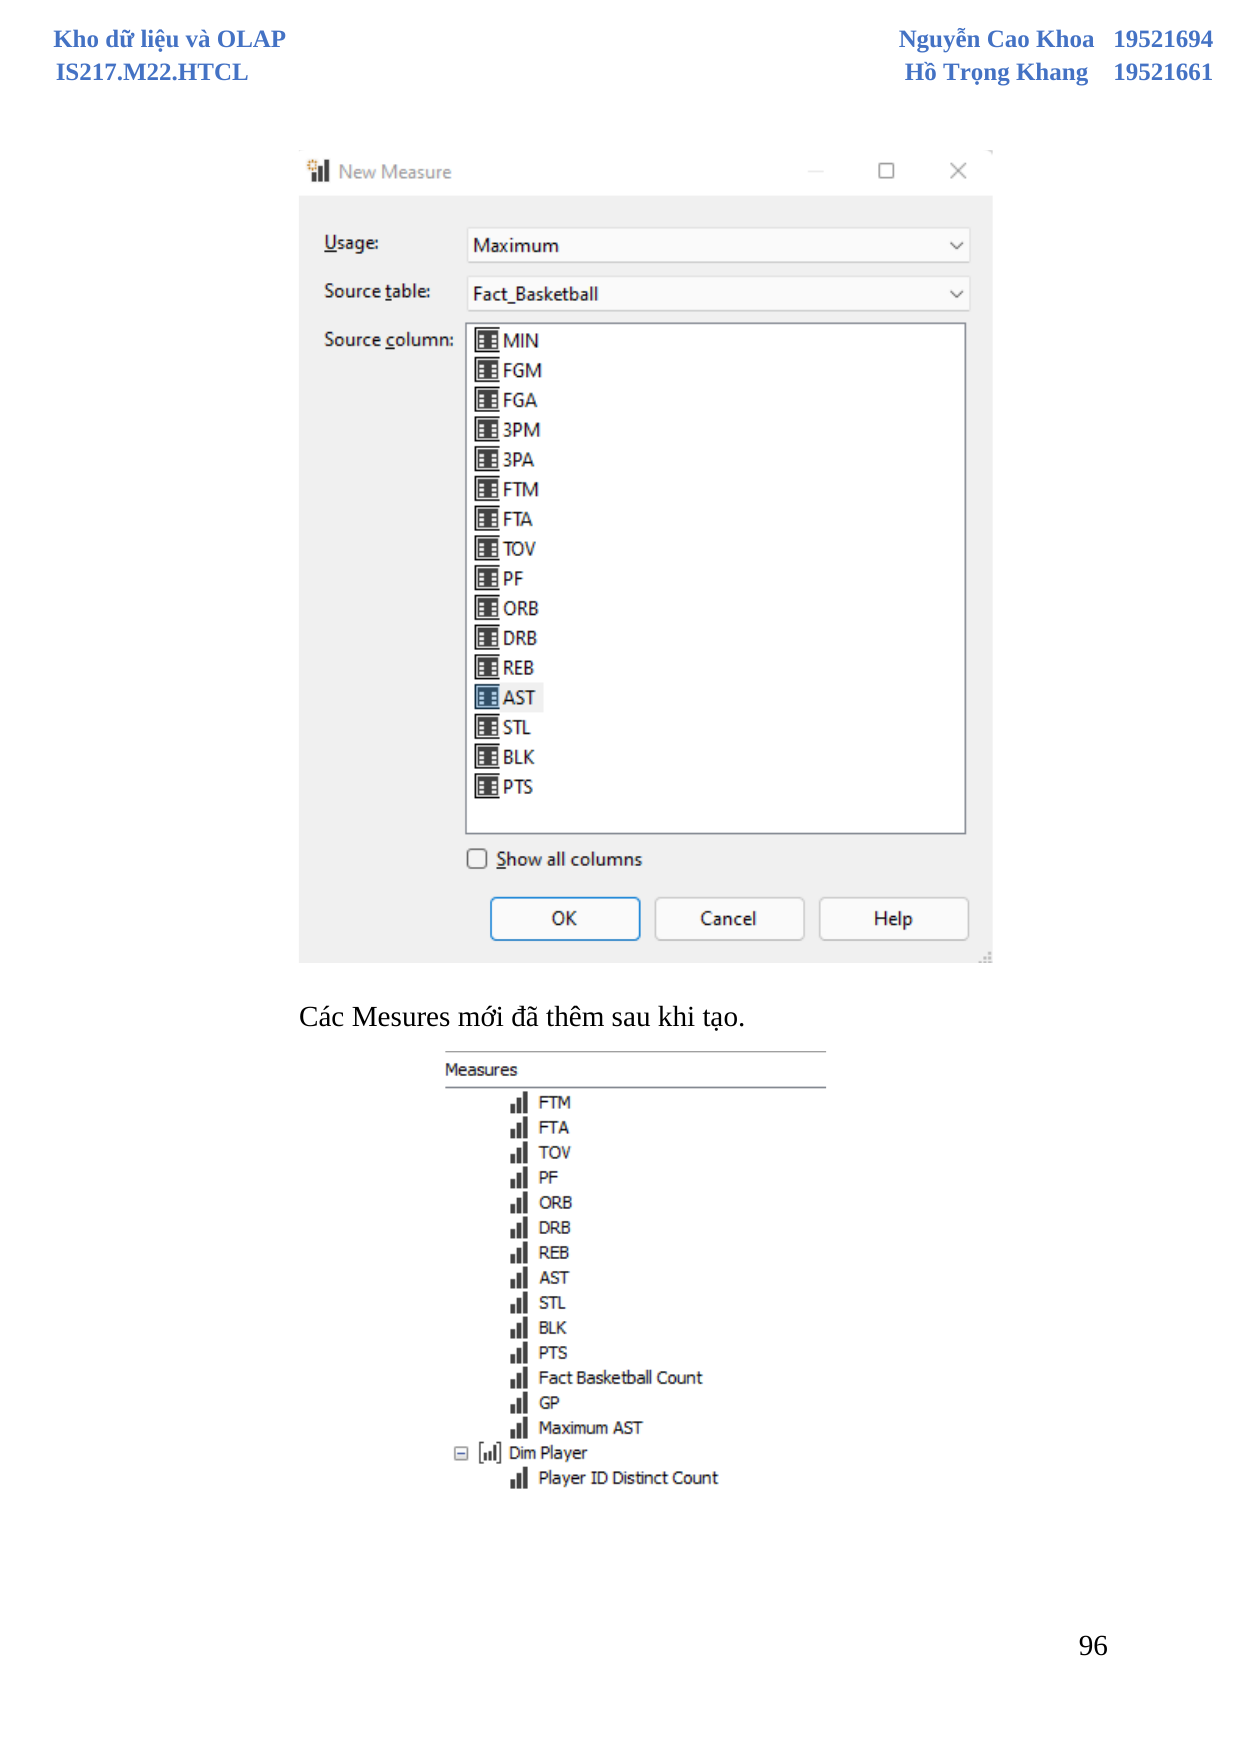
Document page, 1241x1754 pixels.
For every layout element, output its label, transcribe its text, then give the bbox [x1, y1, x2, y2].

picture [445, 1051, 827, 1503]
picture [298, 150, 993, 963]
list Các Mesures mới đã thêm sau khi tạo. [299, 999, 1107, 1033]
